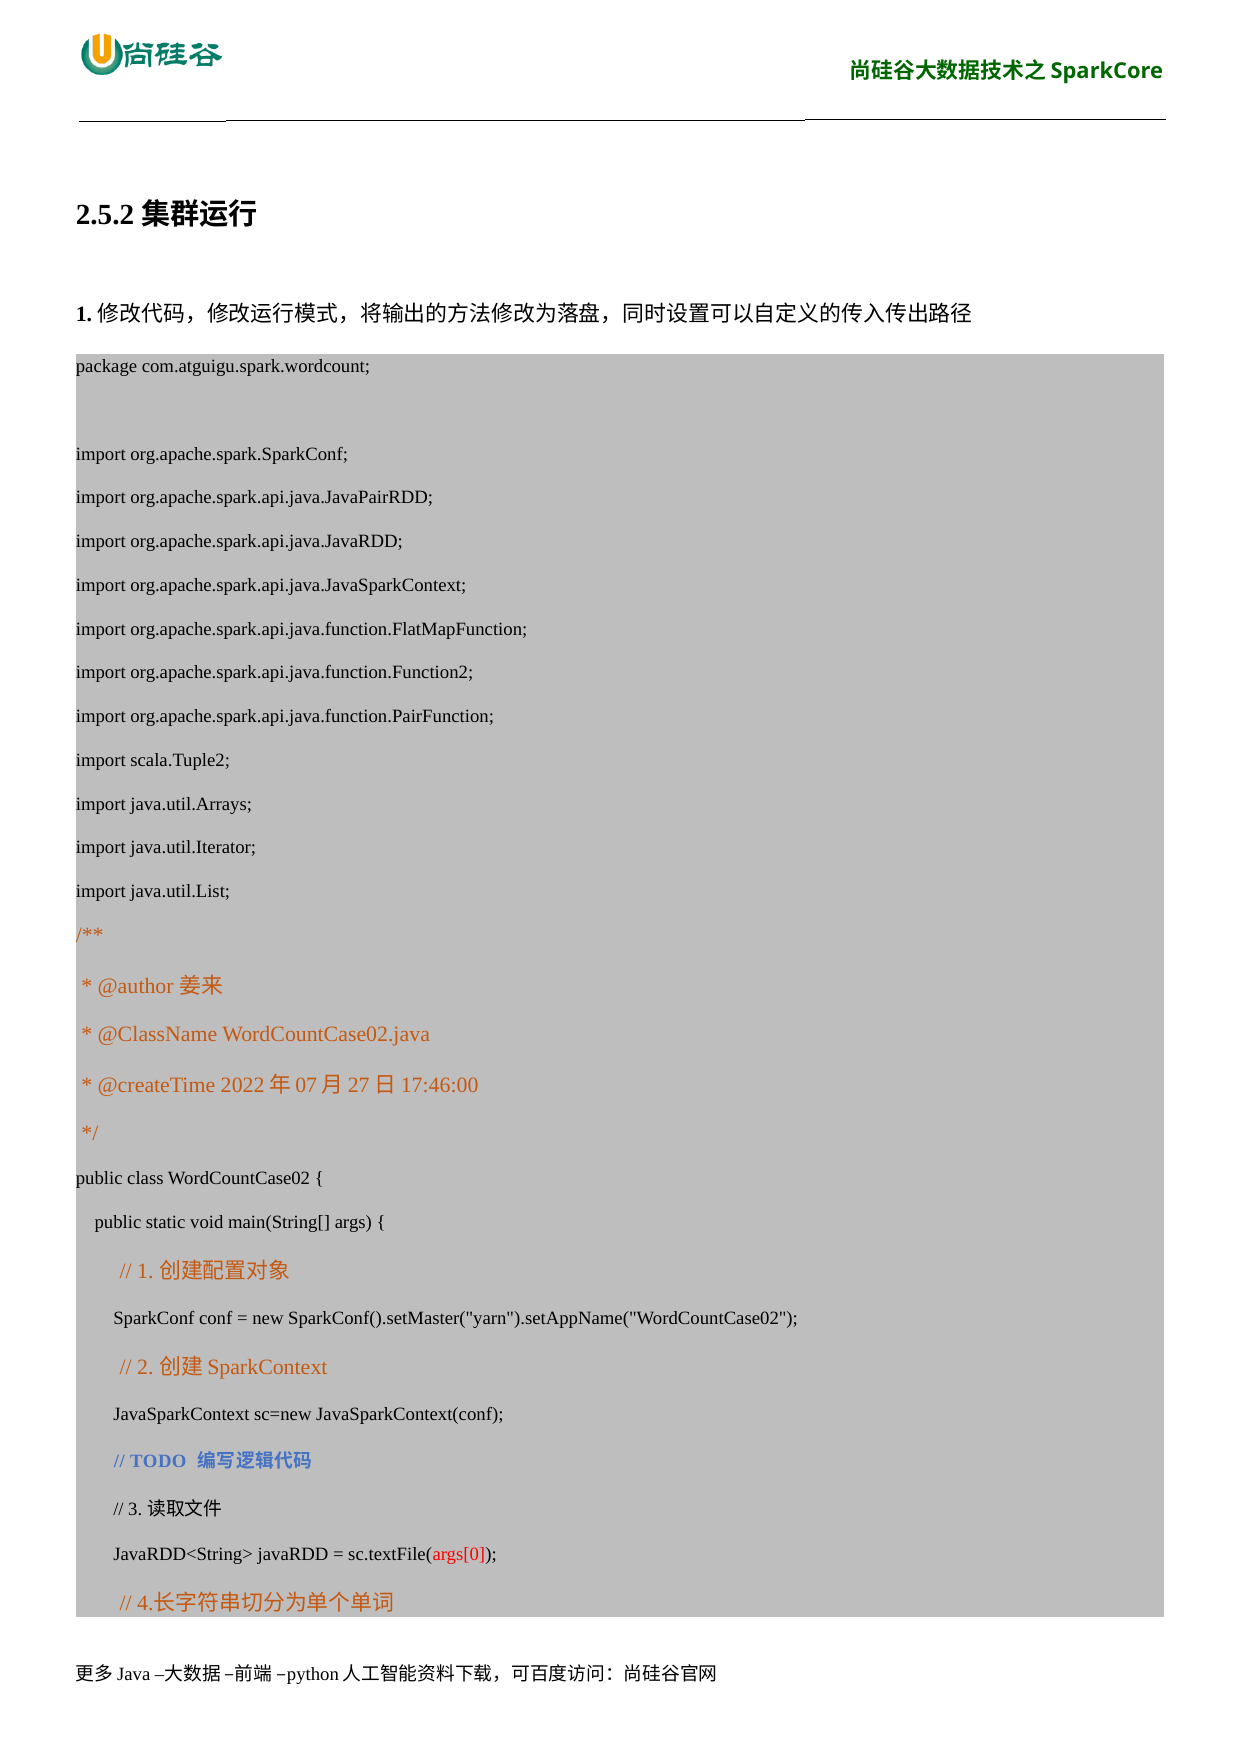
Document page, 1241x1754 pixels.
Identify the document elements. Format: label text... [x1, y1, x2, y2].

text SparkConf conf = new SparkConf().setMaster("yarn").setAppName("WordCountCase02"); [76, 1306, 1164, 1328]
text JavaRDD<String> javaRDD = sc.textFile(args[0]); [76, 1542, 1164, 1564]
text import org.apache.spark.api.java.JavaSparkContext; [76, 572, 1164, 595]
text // TODO 编写逻辑代码 [76, 1446, 1164, 1473]
text */ [76, 1119, 1164, 1145]
text * @author 姜来 [76, 968, 1164, 1000]
subtitle 2.5.2 集群运行 [76, 179, 1164, 244]
text import org.apache.spark.api.java.JavaRDD; [76, 529, 1164, 552]
text public static void main(String[] args) { [76, 1209, 1164, 1232]
text // 1. 创建配置对象 [76, 1253, 1164, 1285]
text * @ClassName WordCountCase02.java [76, 1021, 1164, 1046]
text import org.apache.spark.api.java.function.Function2; [76, 660, 1164, 683]
text public class WordCountCase02 { [76, 1166, 1164, 1188]
text import org.apache.spark.api.java.function.PairFunction; [76, 704, 1164, 727]
text * @createTime 2022年07月27日 17:46:00 [76, 1067, 1164, 1099]
text import java.util.Iterator; [76, 835, 1164, 858]
text // 2. 创建SparkContext [76, 1349, 1164, 1381]
text import scala.Tuple2; [76, 747, 1164, 770]
text import java.util.Arrays; [76, 791, 1164, 814]
text // 4.长字符串切分为单个单词 [76, 1585, 1164, 1617]
text import org.apache.spark.api.java.function.FlatMapFunction; [76, 616, 1164, 639]
text /** [76, 922, 1164, 948]
text JavaSparkContext sc=new JavaSparkContext(conf); [76, 1402, 1164, 1425]
text import org.apache.spark.SparkConf; [76, 441, 1164, 464]
text import org.apache.spark.api.java.JavaPairRDD; [76, 485, 1164, 508]
text package com.atguigu.spark.wordcount; [76, 354, 1164, 377]
text 1. 修改代码，修改运行模式，将输出的方法修改为落盘，同时设置可以自定义的传入传出路径 [76, 296, 1164, 328]
text import java.util.List; [76, 879, 1164, 902]
text // 3. 读取文件 [76, 1494, 1164, 1521]
